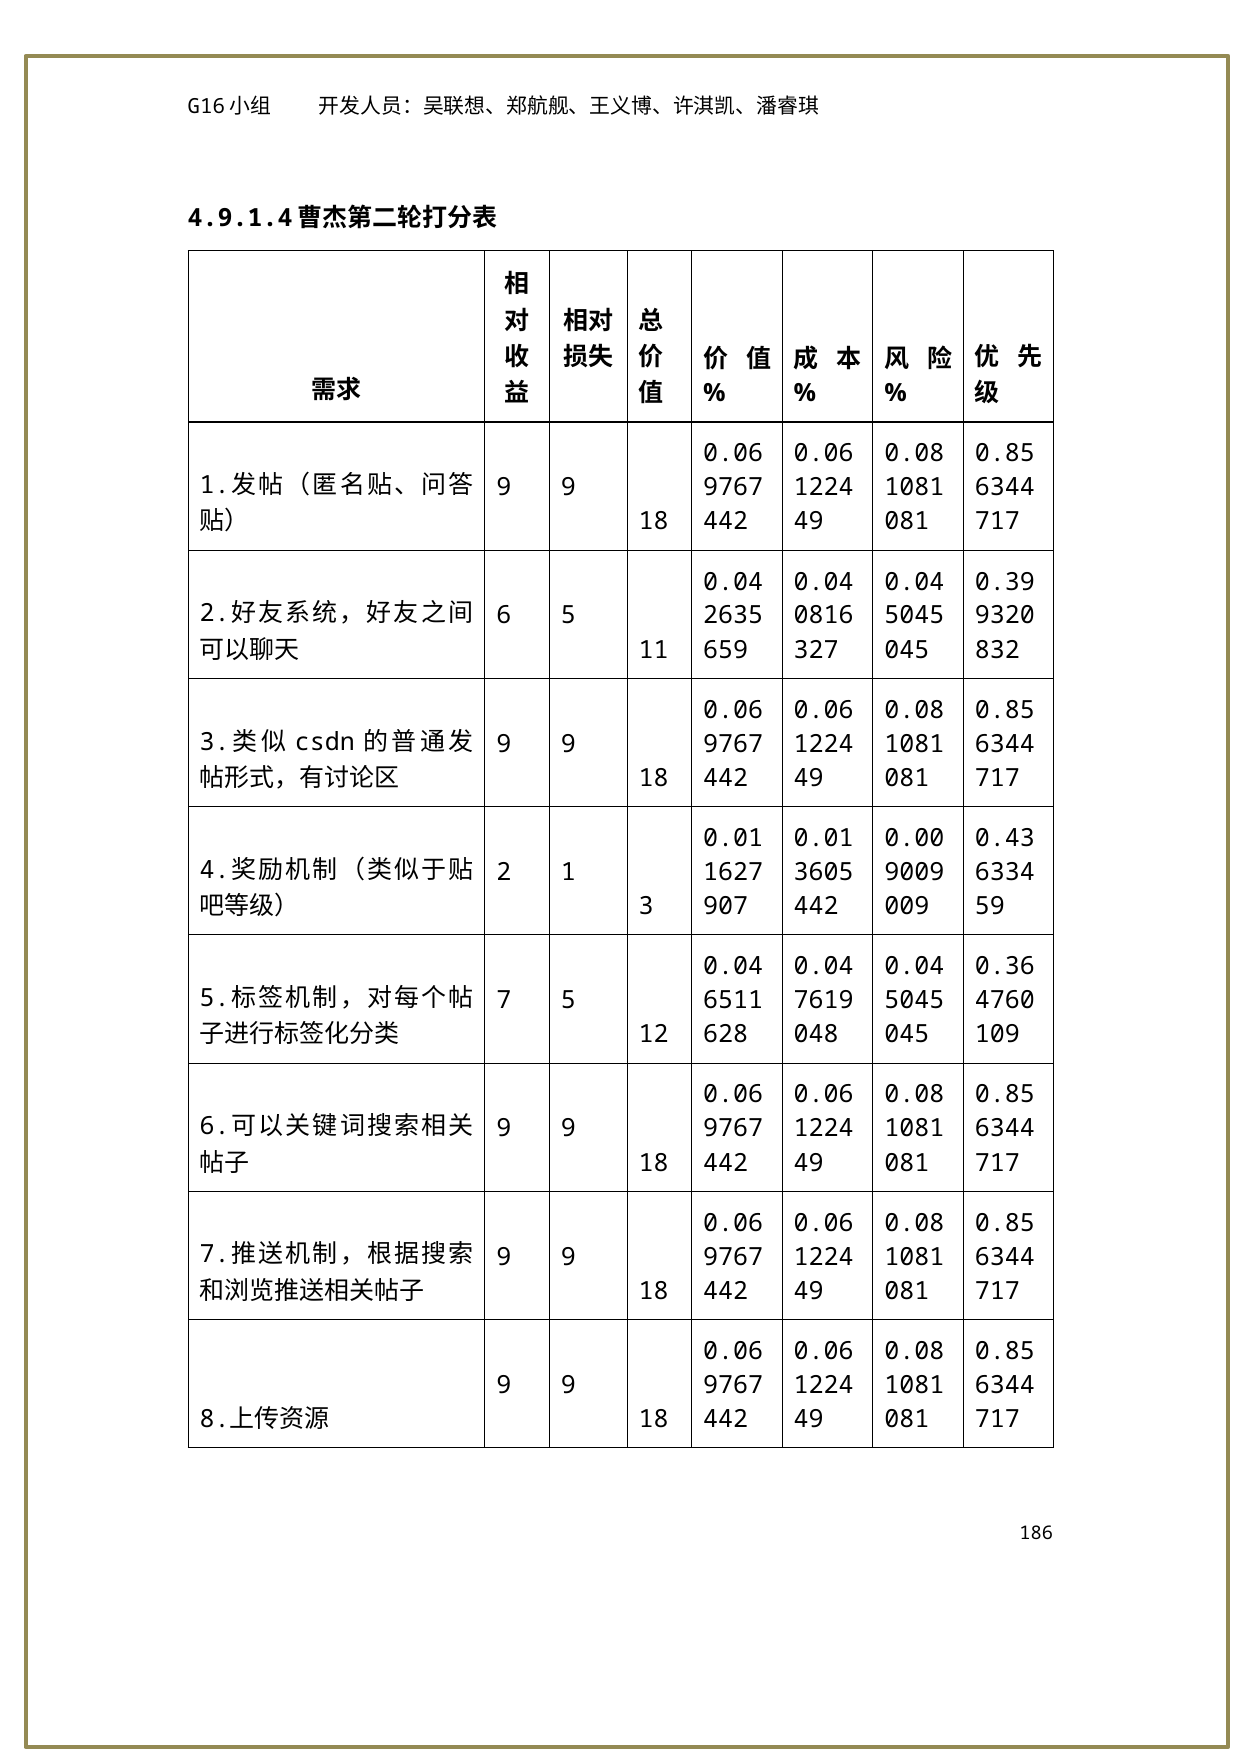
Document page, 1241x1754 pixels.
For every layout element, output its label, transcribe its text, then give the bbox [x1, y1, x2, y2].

table_cell 0.06122449 [783, 1064, 872, 1191]
table_cell 2.好友系统，好友之间可以聊天 [189, 551, 484, 678]
table_cell 9 [550, 1320, 627, 1447]
table_cell 0.069767442 [692, 1320, 782, 1447]
table_cell 0.046511628 [692, 935, 782, 1062]
table_cell 0.856344717 [964, 679, 1053, 806]
table_cell 0.856344717 [964, 1192, 1053, 1319]
table_cell 9 [550, 423, 627, 549]
table_cell 4.奖励机制（类似于贴吧等级） [189, 807, 484, 934]
table_cell 0.042635659 [692, 551, 782, 678]
table_cell 7.推送机制，根据搜索和浏览推送相关帖子 [189, 1192, 484, 1319]
table_cell 12 [628, 935, 691, 1062]
table_header 相对收益 [485, 251, 549, 421]
table_cell 3.类似csdn的普通发帖形式，有讨论区 [189, 679, 484, 806]
table_cell 0.009009009 [873, 807, 963, 934]
table_cell 1.发帖（匿名贴、问答贴） [189, 423, 484, 549]
table_cell 0.069767442 [692, 679, 782, 806]
table_header 价值% [692, 251, 782, 421]
table_cell 0.06122449 [783, 1192, 872, 1319]
table_cell 18 [628, 1320, 691, 1447]
table_cell 0.011627907 [692, 807, 782, 934]
table_cell 0.081081081 [873, 1064, 963, 1191]
table_cell 2 [485, 807, 549, 934]
table_cell 0.364760109 [964, 935, 1053, 1062]
table_header 需求 [189, 251, 484, 421]
table_cell 18 [628, 1192, 691, 1319]
table_cell 0.040816327 [783, 551, 872, 678]
table_cell 9 [485, 1064, 549, 1191]
table_cell 18 [628, 423, 691, 549]
table_cell 6.可以关键词搜索相关帖子 [189, 1064, 484, 1191]
table_cell 1 [550, 807, 627, 934]
table_cell 0.856344717 [964, 423, 1053, 549]
table_cell 0.081081081 [873, 679, 963, 806]
table_cell 0.045045045 [873, 935, 963, 1062]
table_cell 11 [628, 551, 691, 678]
table_cell 0.069767442 [692, 1192, 782, 1319]
table_cell 7 [485, 935, 549, 1062]
table_cell 6 [485, 551, 549, 678]
table_cell 9 [485, 679, 549, 806]
table_cell 9 [485, 1320, 549, 1447]
table_cell 18 [628, 1064, 691, 1191]
table_cell 0.06122449 [783, 1320, 872, 1447]
table_cell 0.081081081 [873, 1192, 963, 1319]
table_header 优先级 [964, 251, 1053, 421]
table_cell 0.081081081 [873, 1320, 963, 1447]
table_cell 5 [550, 551, 627, 678]
table_cell 0.045045045 [873, 551, 963, 678]
table_header 相对损失 [550, 251, 627, 421]
table_cell 18 [628, 679, 691, 806]
table_cell 0.399320832 [964, 551, 1053, 678]
table_cell 0.013605442 [783, 807, 872, 934]
table_cell 9 [485, 1192, 549, 1319]
table_cell 5.标签机制，对每个帖子进行标签化分类 [189, 935, 484, 1062]
table_cell 3 [628, 807, 691, 934]
table_cell 5 [550, 935, 627, 1062]
table_header 总价值 [628, 251, 691, 421]
table_cell 8.上传资源 [189, 1320, 484, 1447]
table_cell 9 [550, 679, 627, 806]
table_cell 9 [550, 1192, 627, 1319]
subtitle 4.9.1.4曹杰第二轮打分表 [187, 197, 1053, 233]
table_cell 9 [485, 423, 549, 549]
table_cell 0.856344717 [964, 1320, 1053, 1447]
table_cell 0.06122449 [783, 423, 872, 549]
table_cell 0.43633459 [964, 807, 1053, 934]
table_cell 9 [550, 1064, 627, 1191]
table_cell 0.069767442 [692, 423, 782, 549]
table_header 风险% [873, 251, 963, 421]
table_cell 0.069767442 [692, 1064, 782, 1191]
table_cell 0.081081081 [873, 423, 963, 549]
table_cell 0.856344717 [964, 1064, 1053, 1191]
table_cell 0.06122449 [783, 679, 872, 806]
table_cell 0.047619048 [783, 935, 872, 1062]
table_header 成本% [783, 251, 872, 421]
